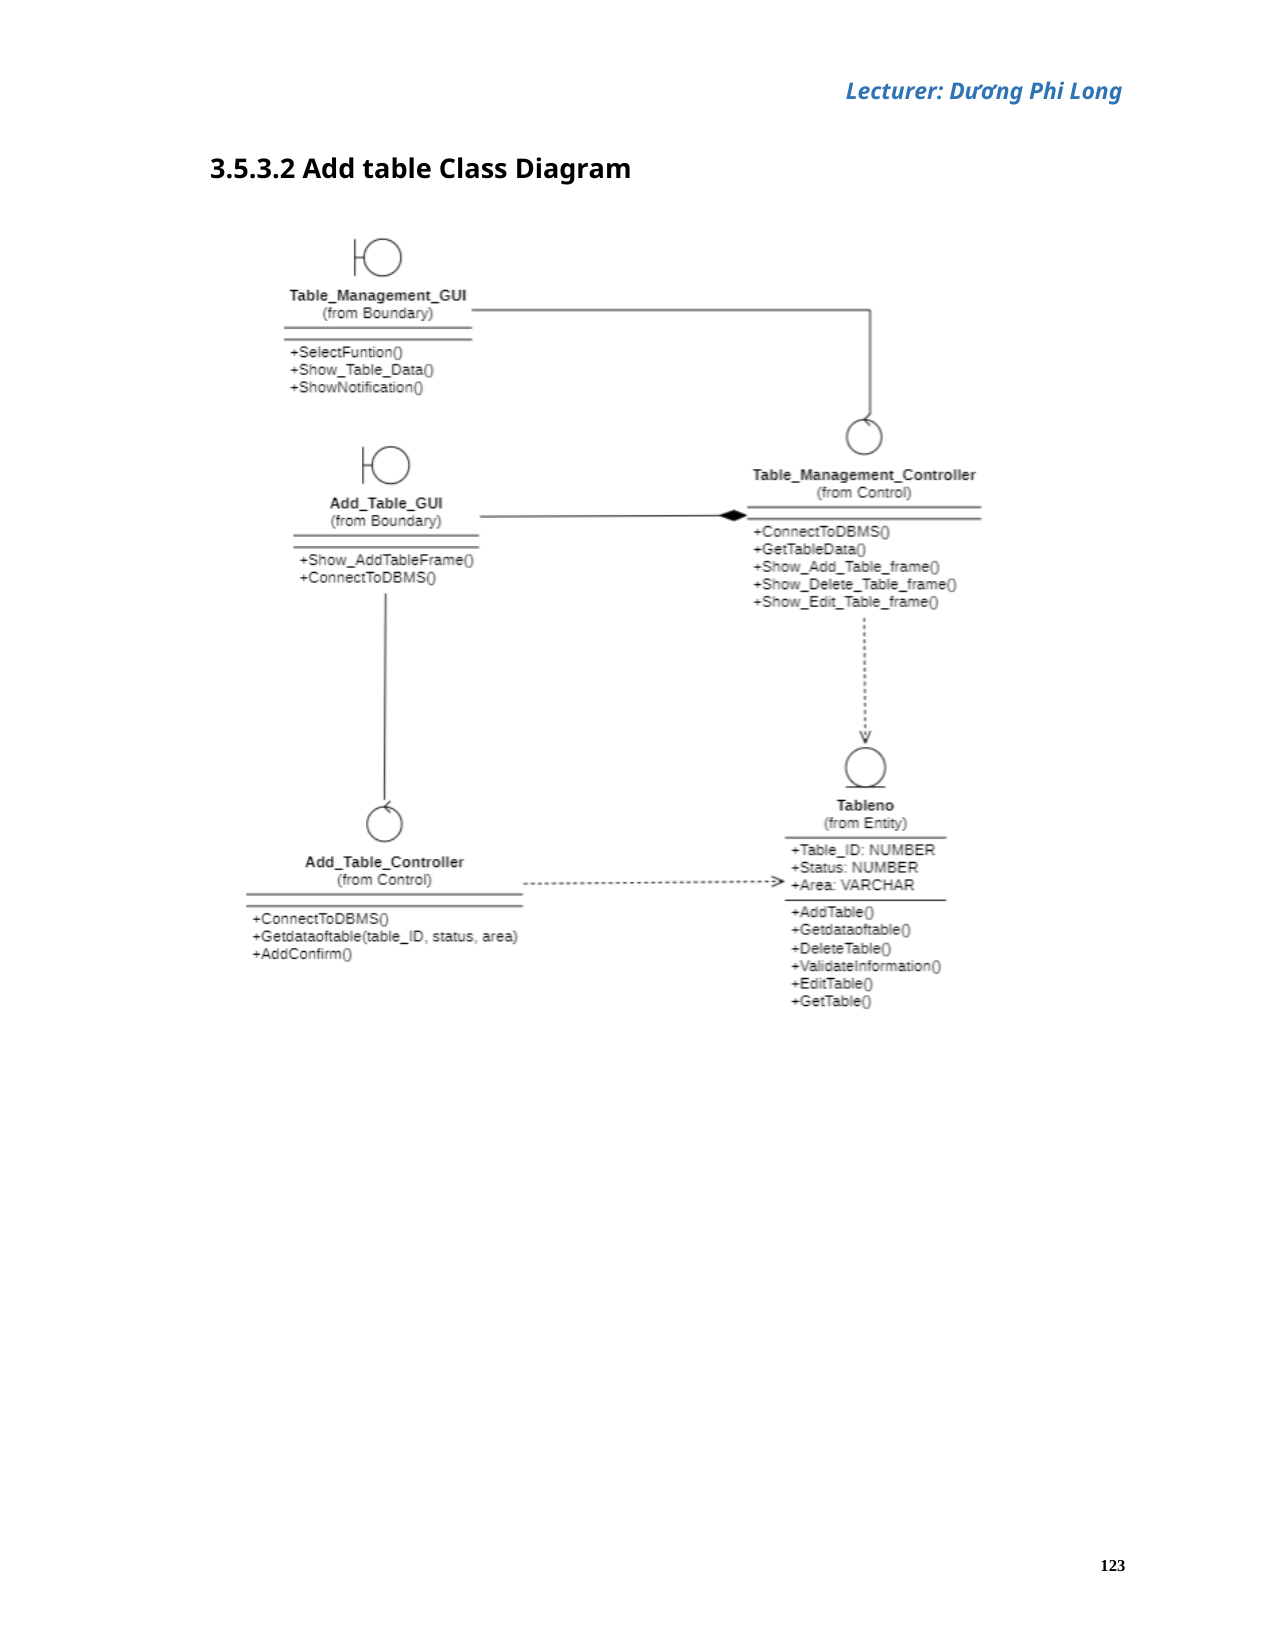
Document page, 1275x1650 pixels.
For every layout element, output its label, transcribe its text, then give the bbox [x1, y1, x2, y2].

subtitle Add table Class Diagram [86, 150, 1125, 187]
picture [218, 205, 1057, 1090]
